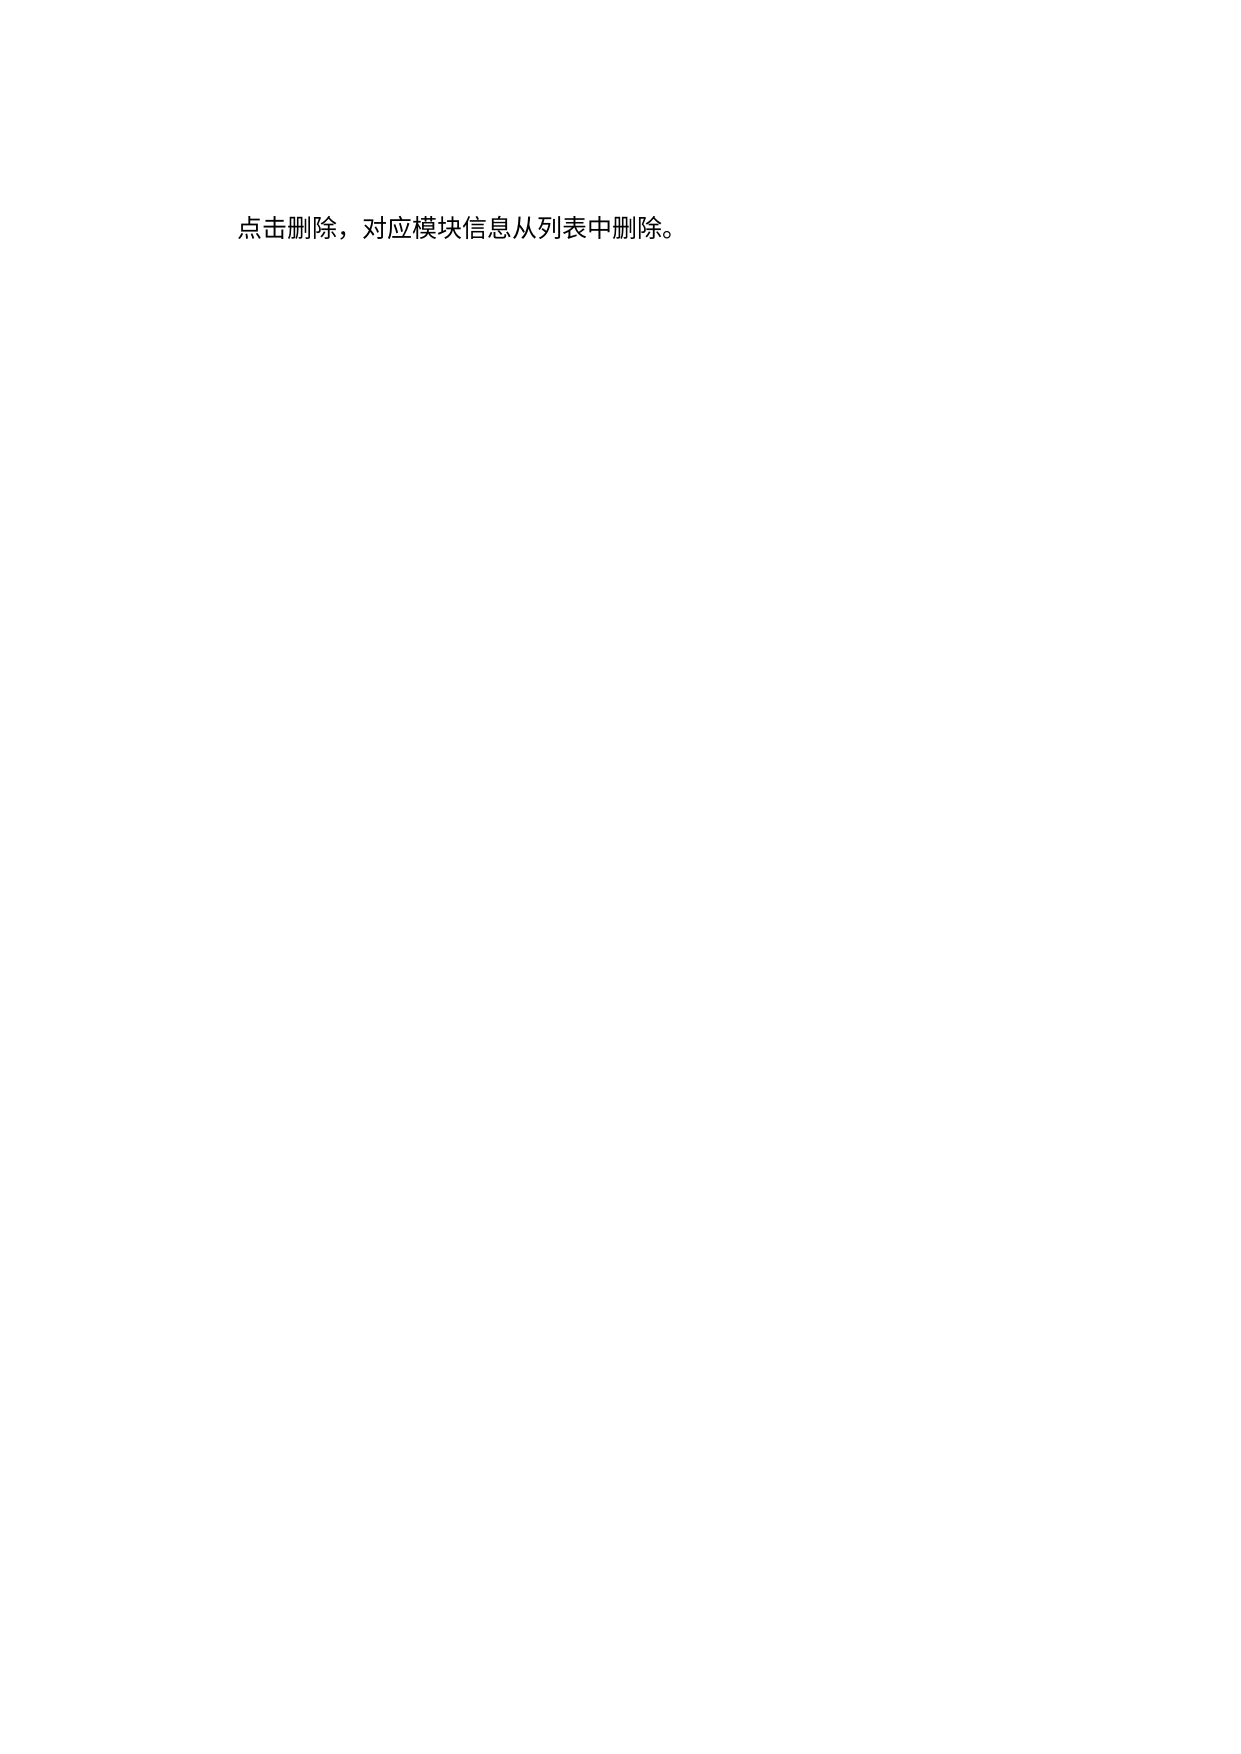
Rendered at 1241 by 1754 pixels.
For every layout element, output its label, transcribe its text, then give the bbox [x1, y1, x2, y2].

text 点击删除，对应模块信息从列表中删除。 [187, 194, 1053, 259]
